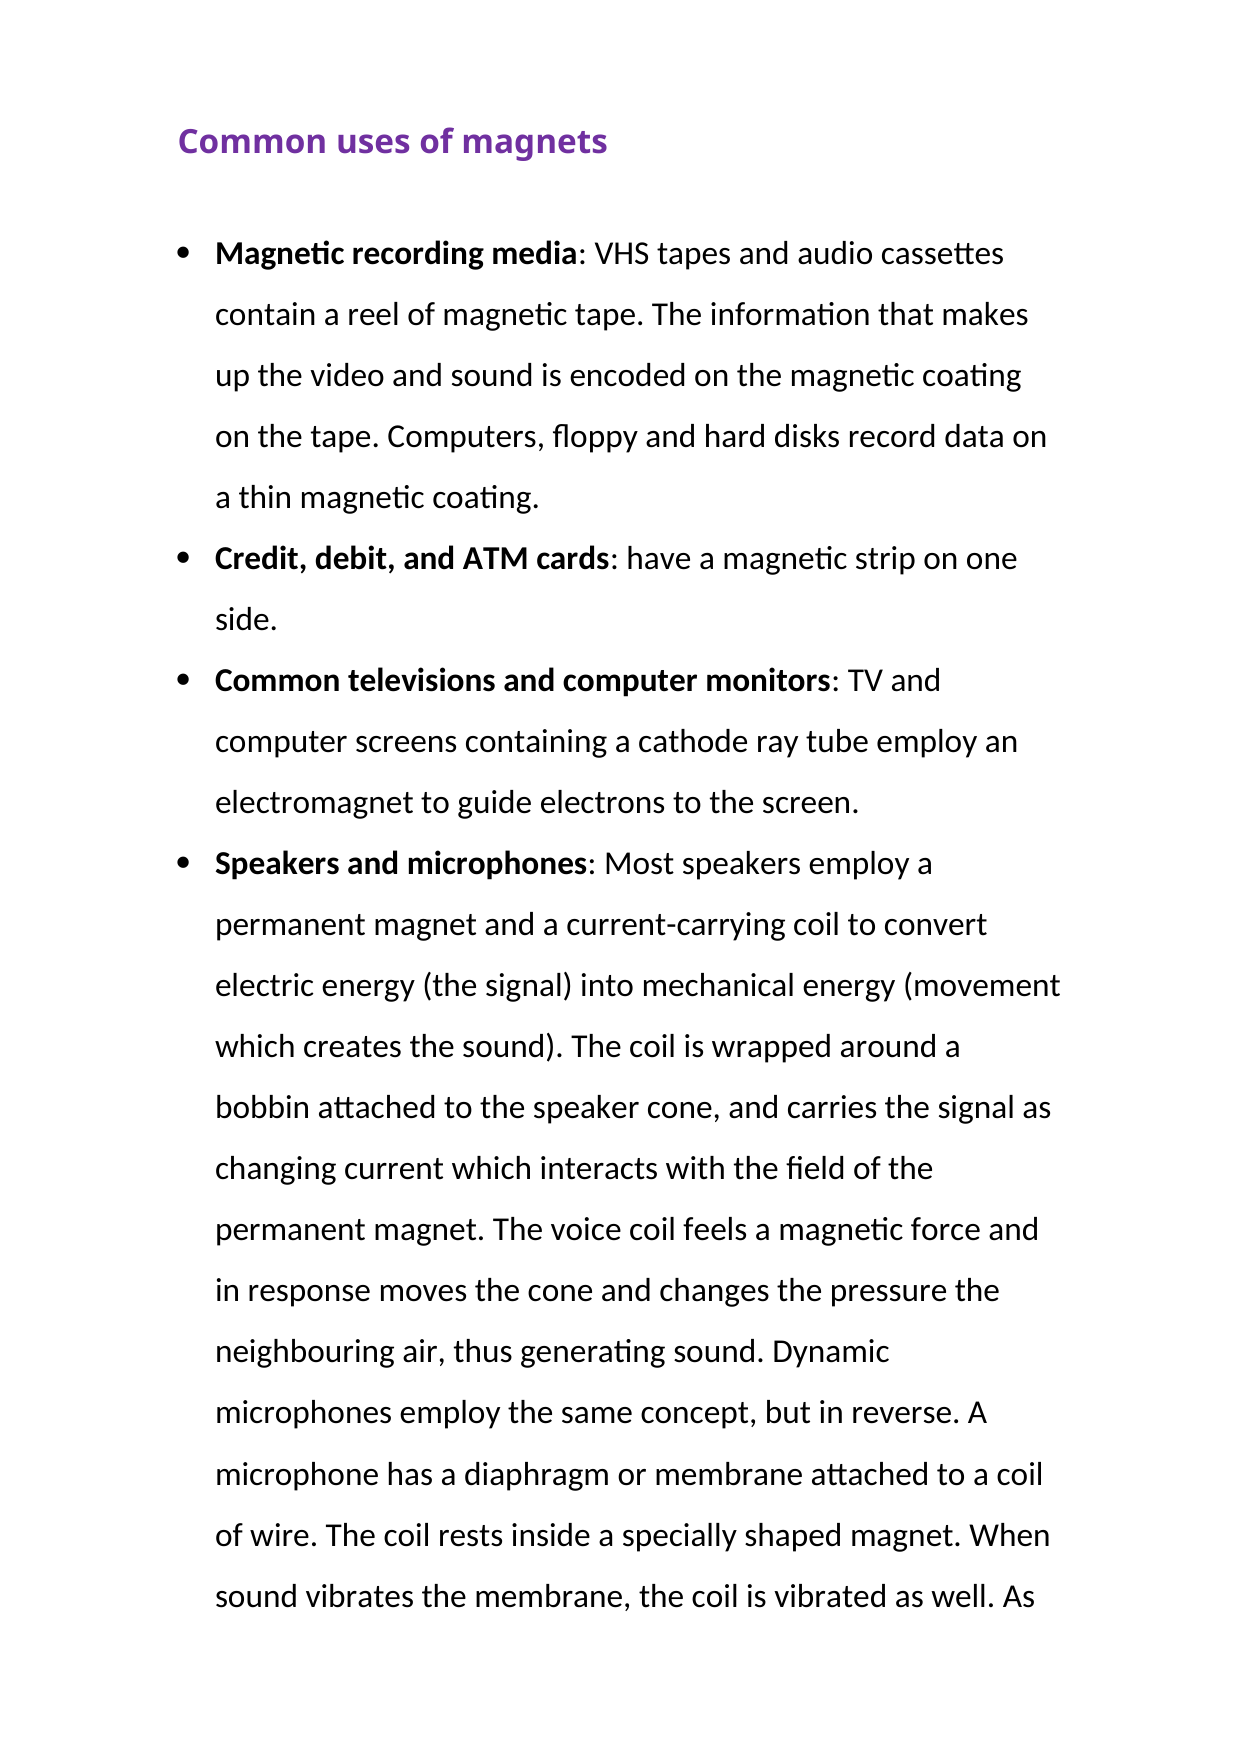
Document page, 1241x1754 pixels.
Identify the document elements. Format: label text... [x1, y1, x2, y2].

list Magnetic recording media: VHS tapes and audio cassettes contain a reel of magnetic tape. The information that makes up the video and sound is encoded on the magnetic coating on the tape. Computers, floppy and hard disks record data on a thin magnetic coating. [177, 232, 1063, 517]
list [177, 842, 1063, 1615]
list Credit, debit, and ATM cards: have a magnetic strip on one side. [177, 537, 1063, 639]
text Common uses of magnets [177, 118, 1063, 163]
list Common televisions and computer monitors: TV and computer screens containing a cathode ray tube employ an electromagnet to guide electrons to the screen. [177, 659, 1063, 822]
